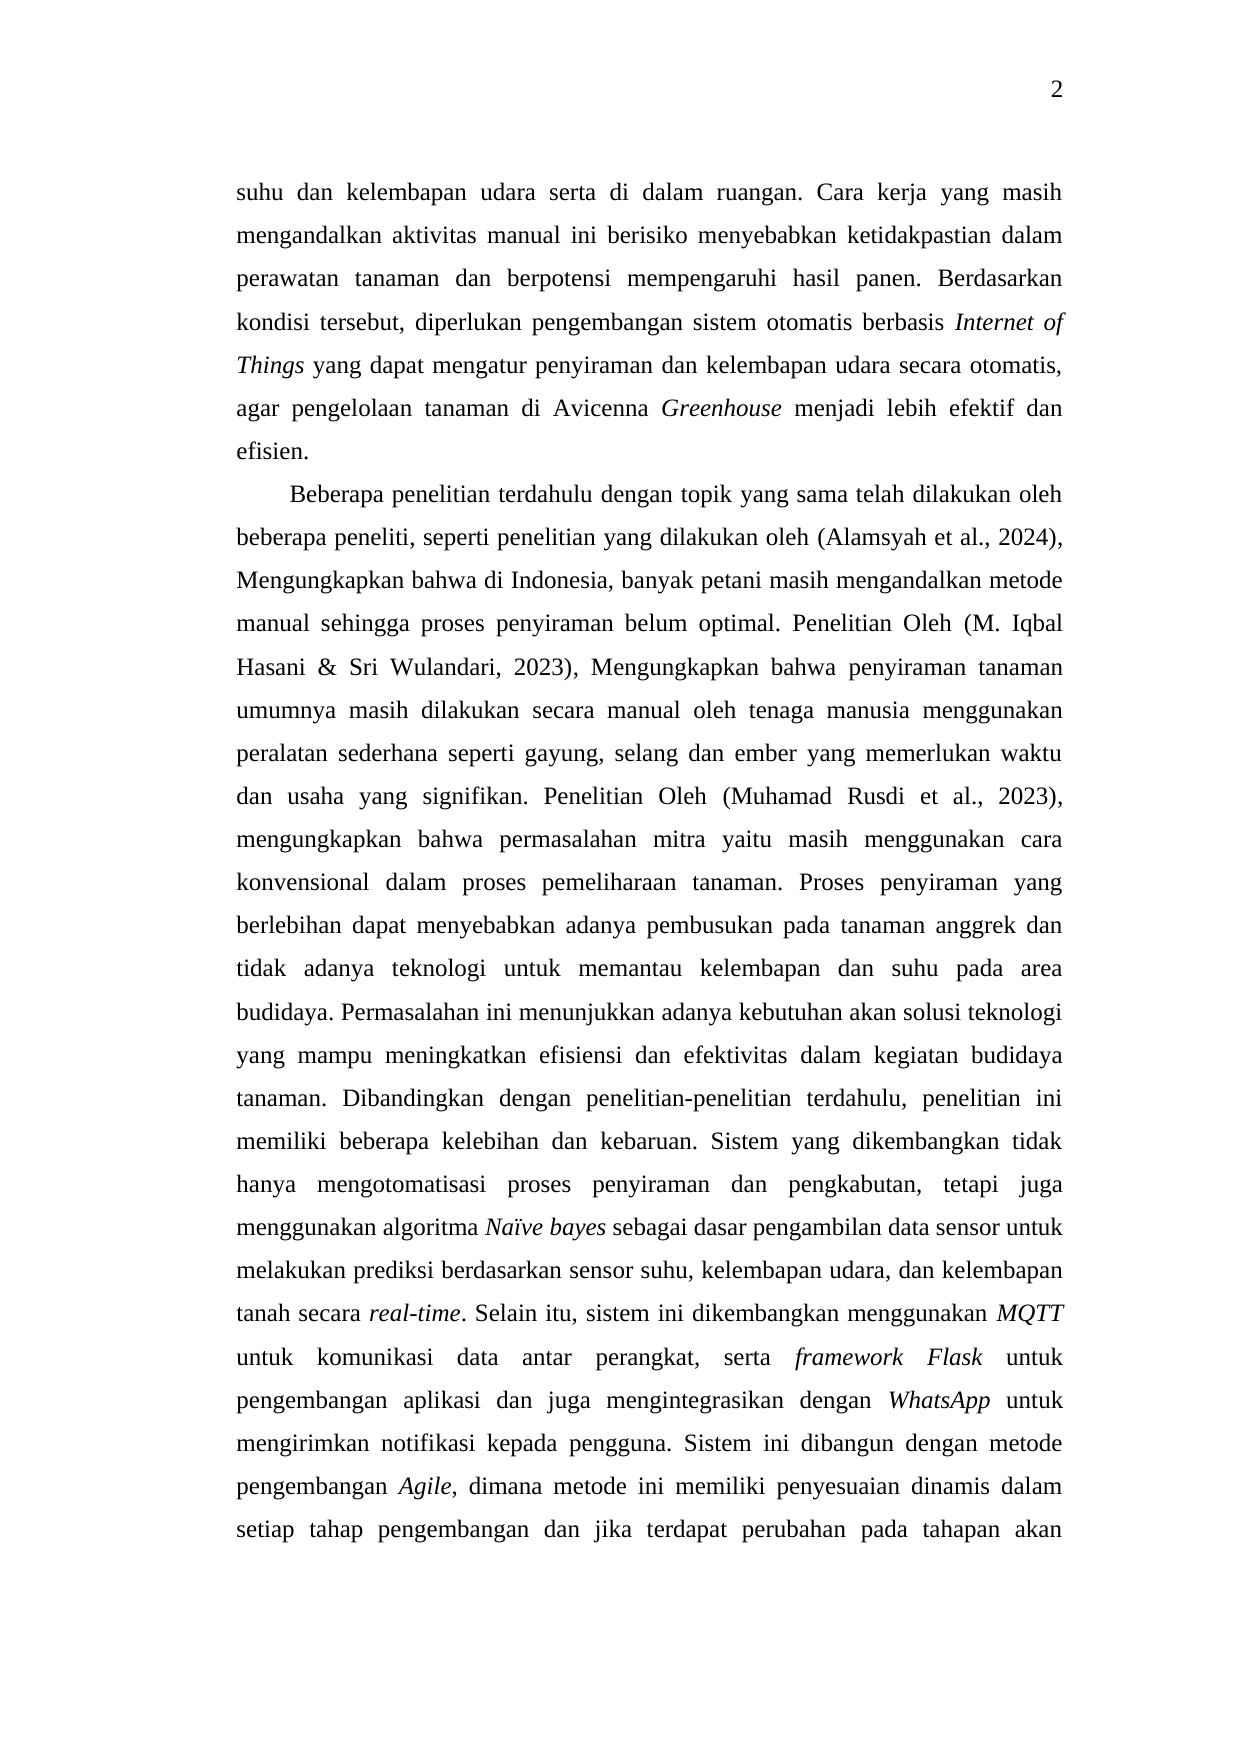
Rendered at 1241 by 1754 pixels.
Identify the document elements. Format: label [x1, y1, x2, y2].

text [236, 177, 1063, 465]
text [236, 479, 1063, 1543]
